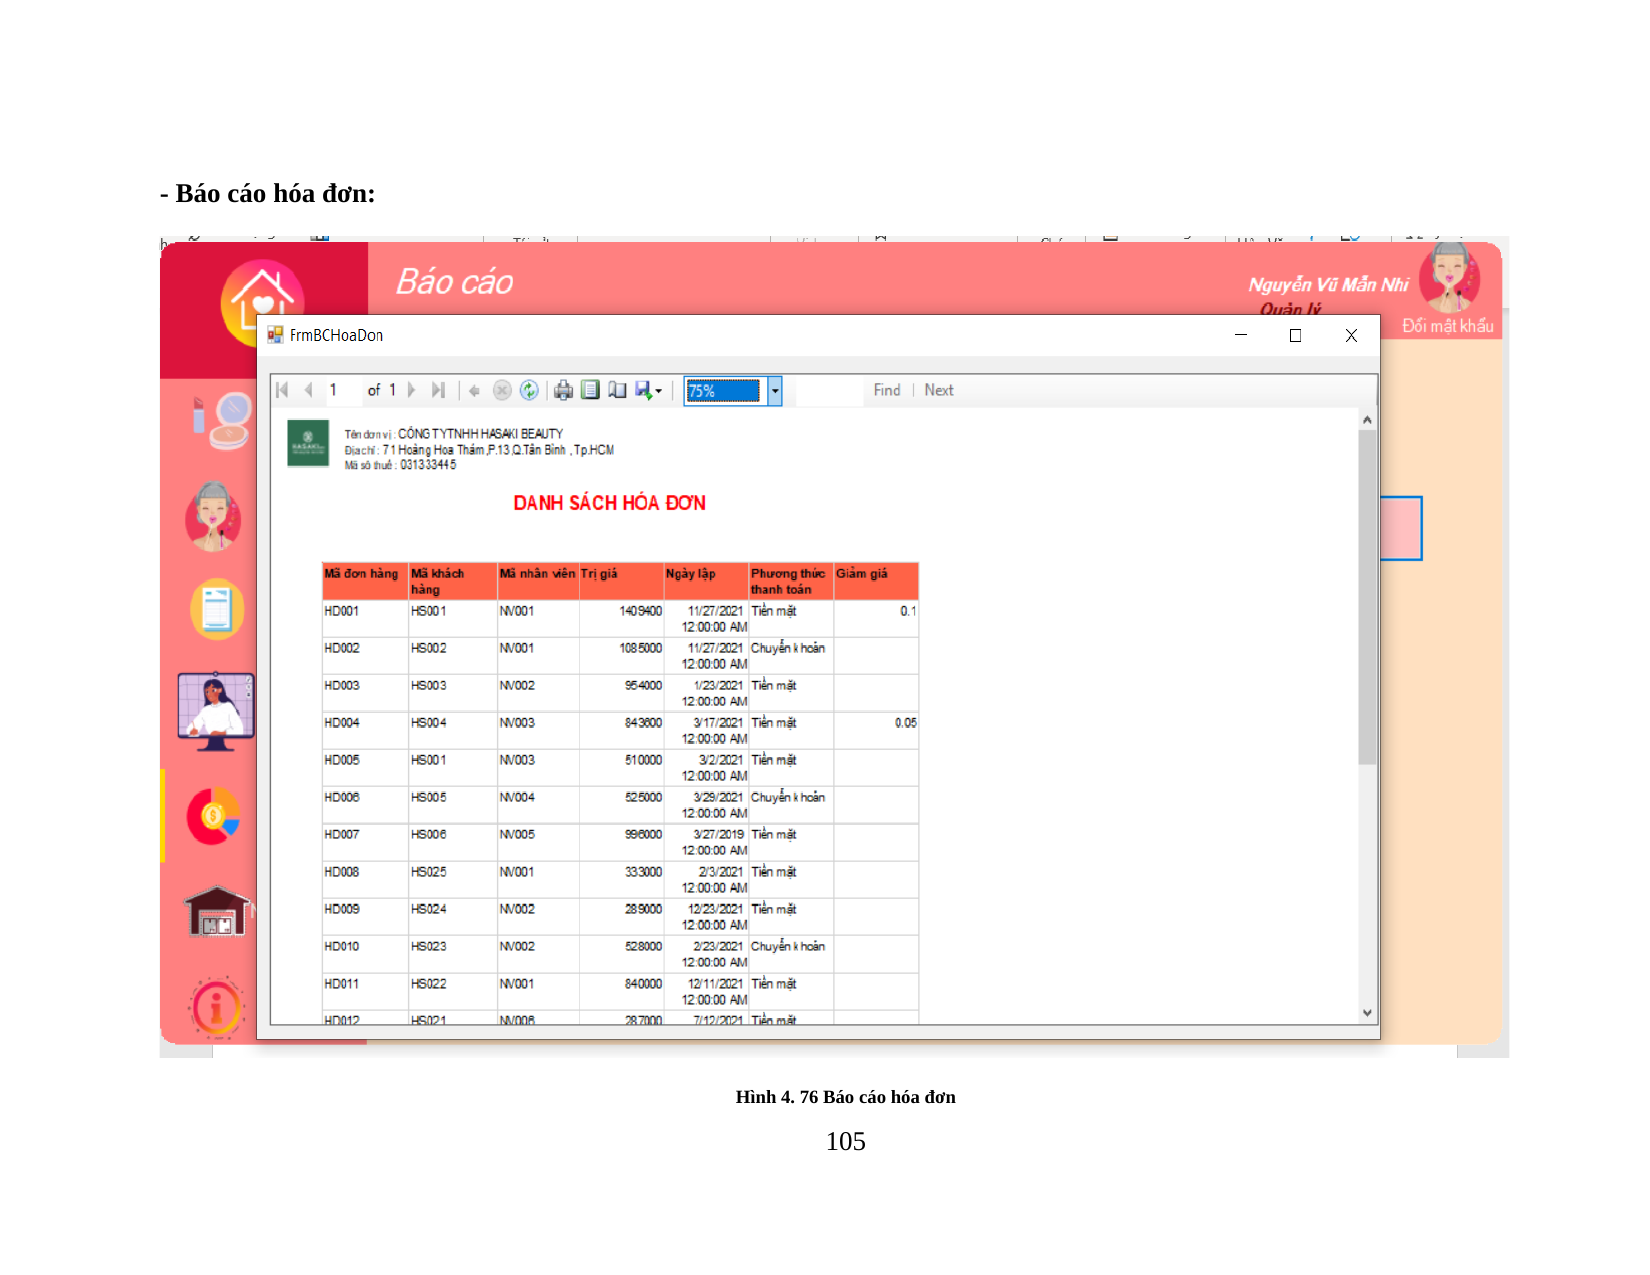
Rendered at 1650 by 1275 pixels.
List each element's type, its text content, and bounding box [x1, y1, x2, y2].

picture [159, 236, 1510, 1058]
text Hình 4. 76 Báo cáo hóa đơn [118, 1086, 1532, 1107]
text - Báo cáo hóa đơn: [118, 177, 1532, 208]
